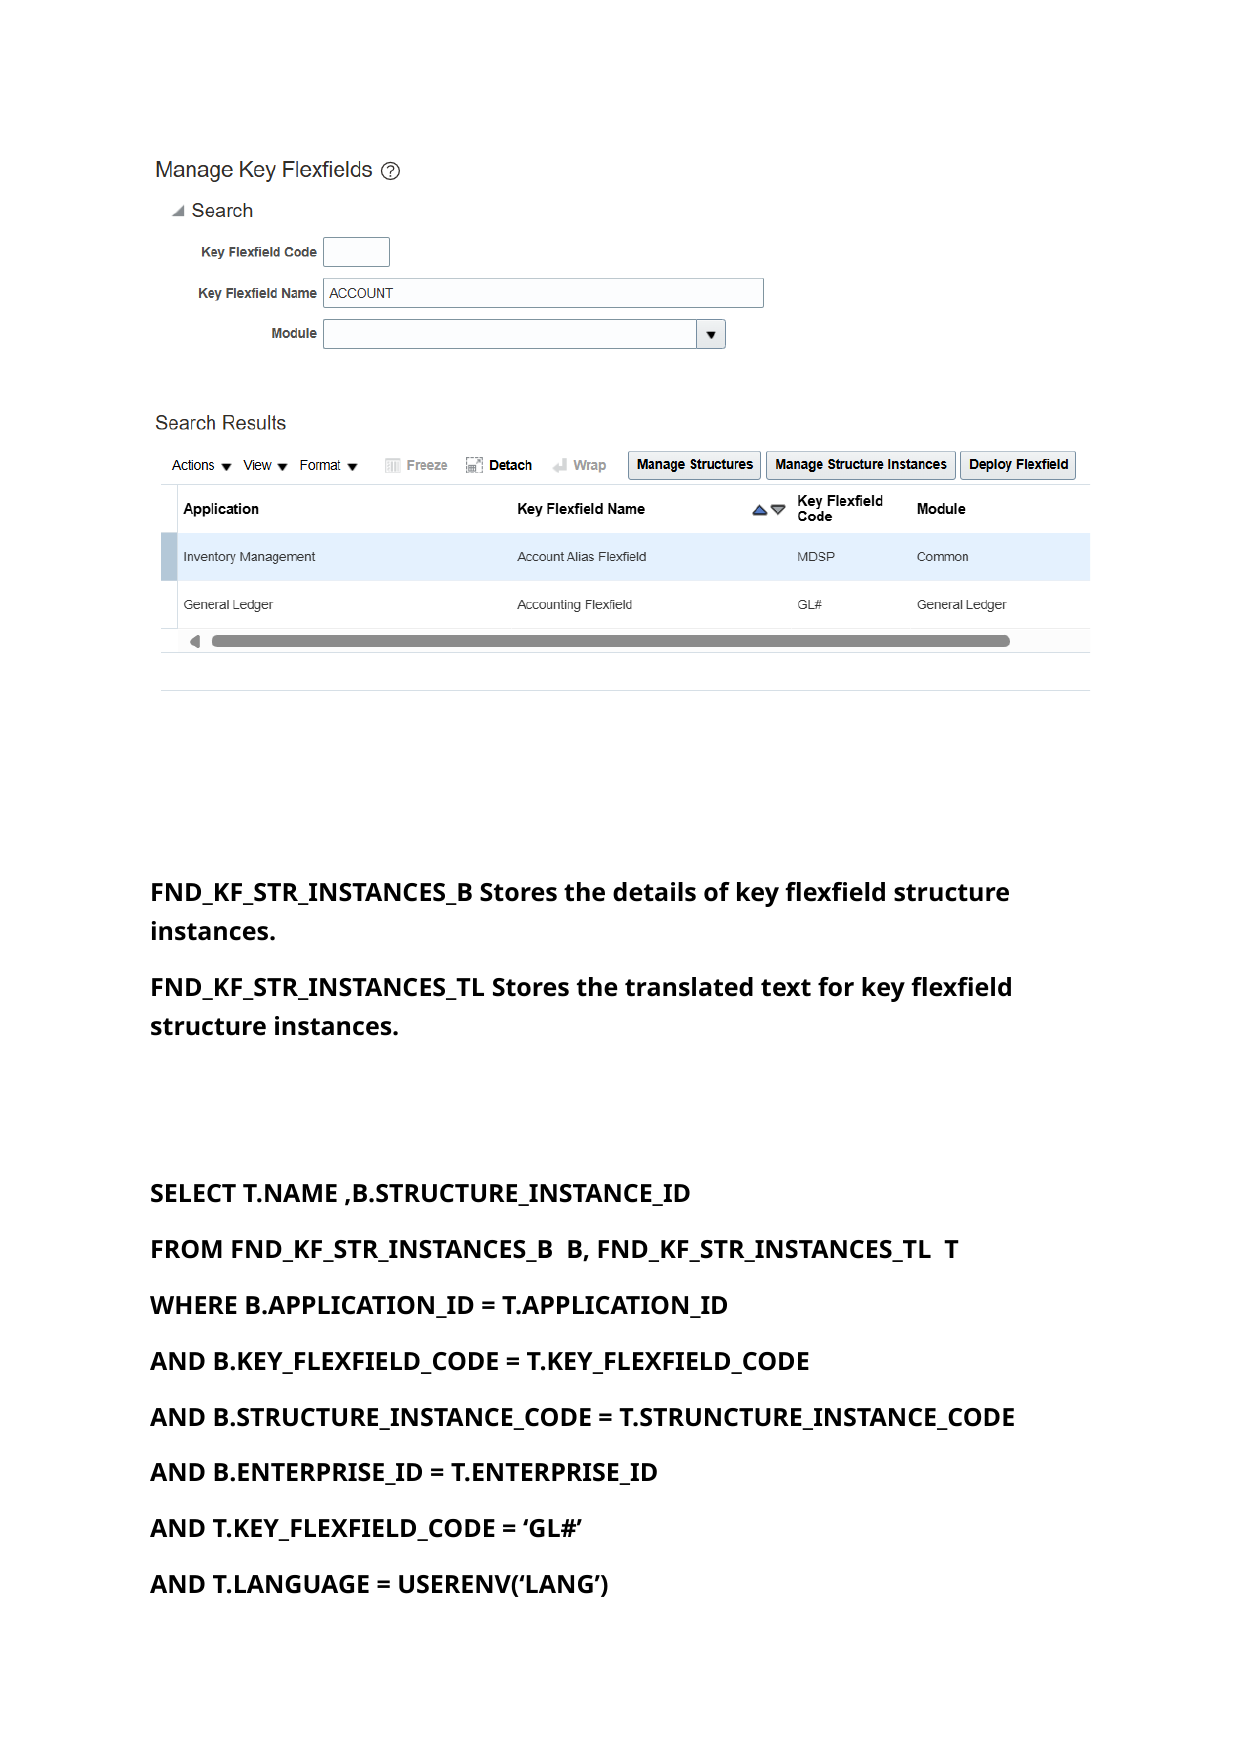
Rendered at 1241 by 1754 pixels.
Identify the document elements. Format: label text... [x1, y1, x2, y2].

text WHERE B.APPLICATION_ID = T.APPLICATION_ID [150, 1287, 1090, 1322]
text FND_KF_STR_INSTANCES_B Stores the details of key flexfield structure instances. [150, 874, 1090, 947]
text AND T.KEY_FLEXFIELD_CODE = ‘GL#’ [150, 1511, 1090, 1545]
text AND B.KEY_FLEXFIELD_CODE = T.KEY_FLEXFIELD_CODE [150, 1343, 1090, 1377]
text AND T.LANGUAGE = USERENV(‘LANG’) [150, 1567, 1090, 1601]
text SELECT T.NAME ,B.STRUCTURE_INSTANCE_ID [150, 1176, 1090, 1210]
text FROM FND_KF_STR_INSTANCES_B B, FND_KF_STR_INSTANCES_TL T [150, 1232, 1090, 1266]
text AND B.STRUCTURE_INSTANCE_CODE = T.STRUNCTURE_INSTANCE_CODE [150, 1399, 1090, 1433]
picture [150, 150, 1091, 797]
text AND B.ENTERPRISE_ID = T.ENTERPRISE_ID [150, 1455, 1090, 1489]
text FND_KF_STR_INSTANCES_TL Stores the translated text for key flexfield structure instances. [150, 969, 1090, 1042]
